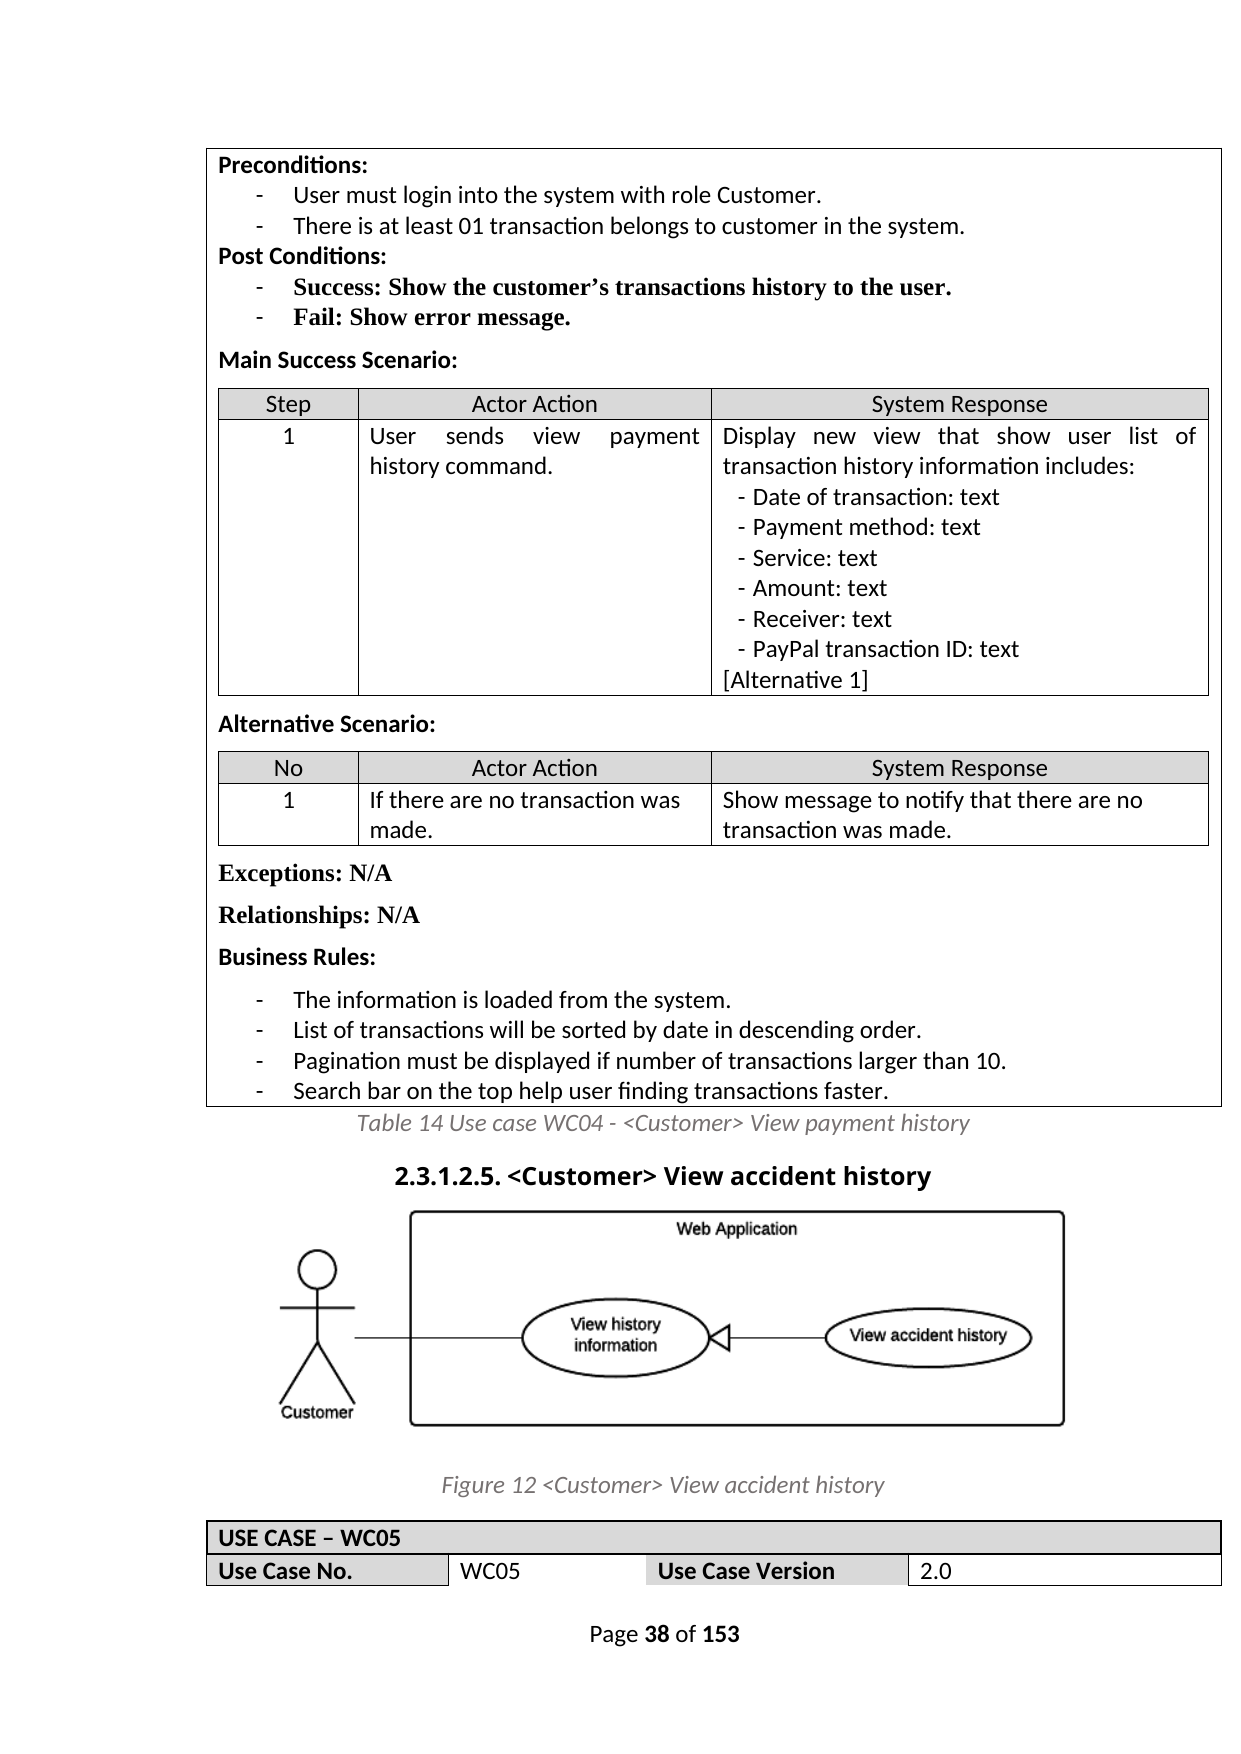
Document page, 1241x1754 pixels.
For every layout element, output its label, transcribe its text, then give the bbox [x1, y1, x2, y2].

subtitle <Customer> View accident history [394, 1158, 1122, 1192]
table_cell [207, 149, 1221, 1106]
picture [244, 1195, 1085, 1450]
table_header USE CASE – WC05 [208, 1522, 1220, 1553]
table_cell Use Case Version [646, 1555, 908, 1585]
table_cell 2.0 [909, 1555, 1221, 1585]
table_cell WC05 [449, 1555, 646, 1585]
table_cell Use Case No. [207, 1555, 448, 1585]
